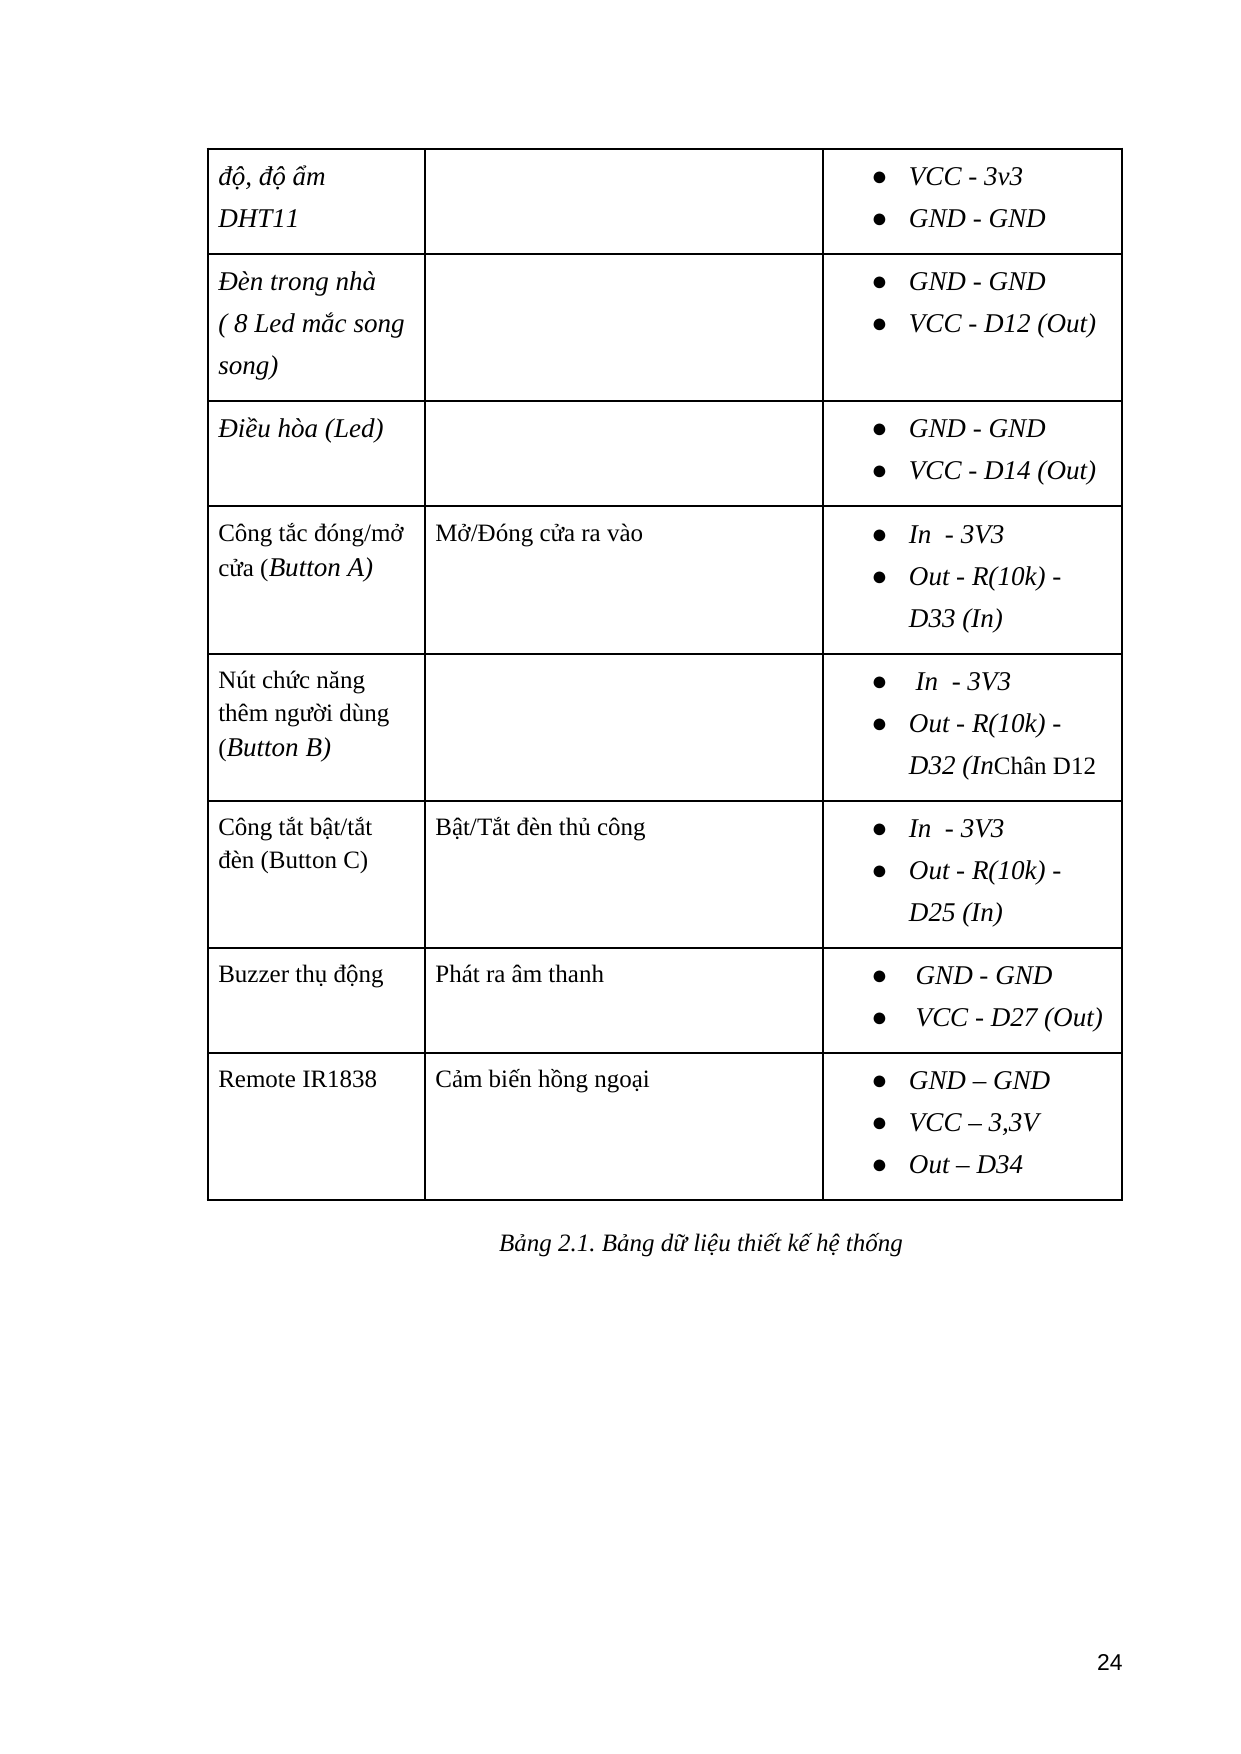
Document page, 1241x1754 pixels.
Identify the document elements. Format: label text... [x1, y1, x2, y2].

table_cell GND - GND VCC - D14 (Out) [824, 402, 1121, 505]
table_cell Đèn trong nhà ( 8 Led mắc song song) [209, 255, 424, 400]
table_cell Công tắc đóng/mở cửa (Button A) [209, 507, 424, 652]
table_cell In - 3V3 Out - R(10k) - D32 (InChân D12 [824, 655, 1121, 799]
table_cell Mở/Đóng cửa ra vào [426, 507, 822, 652]
table_cell Điều hòa (Led) [209, 402, 424, 505]
table_cell Cảm biến hồng ngoại [426, 1054, 822, 1199]
table_cell Phát ra âm thanh [426, 949, 822, 1052]
table_cell GND – GND VCC – 3,3V Out – D34 [824, 1054, 1121, 1199]
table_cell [824, 150, 1121, 253]
table_cell GND - GND VCC - D12 (Out) [824, 255, 1121, 400]
table_cell GND - GND VCC - D27 (Out) [824, 949, 1121, 1052]
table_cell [209, 150, 424, 253]
table_cell [426, 150, 822, 253]
table_cell Bật/Tắt đèn thủ công [426, 802, 822, 947]
table_cell [426, 655, 822, 799]
table_cell Remote IR1838 [209, 1054, 424, 1199]
table_cell Nút chức năng thêm người dùng (Button B) [209, 655, 424, 799]
table_cell In - 3V3 Out - R(10k) - D25 (In) [824, 802, 1121, 947]
table_cell [426, 402, 822, 505]
table_cell Công tắt bật/tắt đèn (Button C) [209, 802, 424, 947]
table_cell [426, 255, 822, 400]
table_cell In - 3V3 Out - R(10k) - D33 (In) [824, 507, 1121, 652]
table_cell Buzzer thụ động [209, 949, 424, 1052]
text Bảng 2.1. Bảng dữ liệu thiết kế hệ thống [282, 1228, 1122, 1256]
